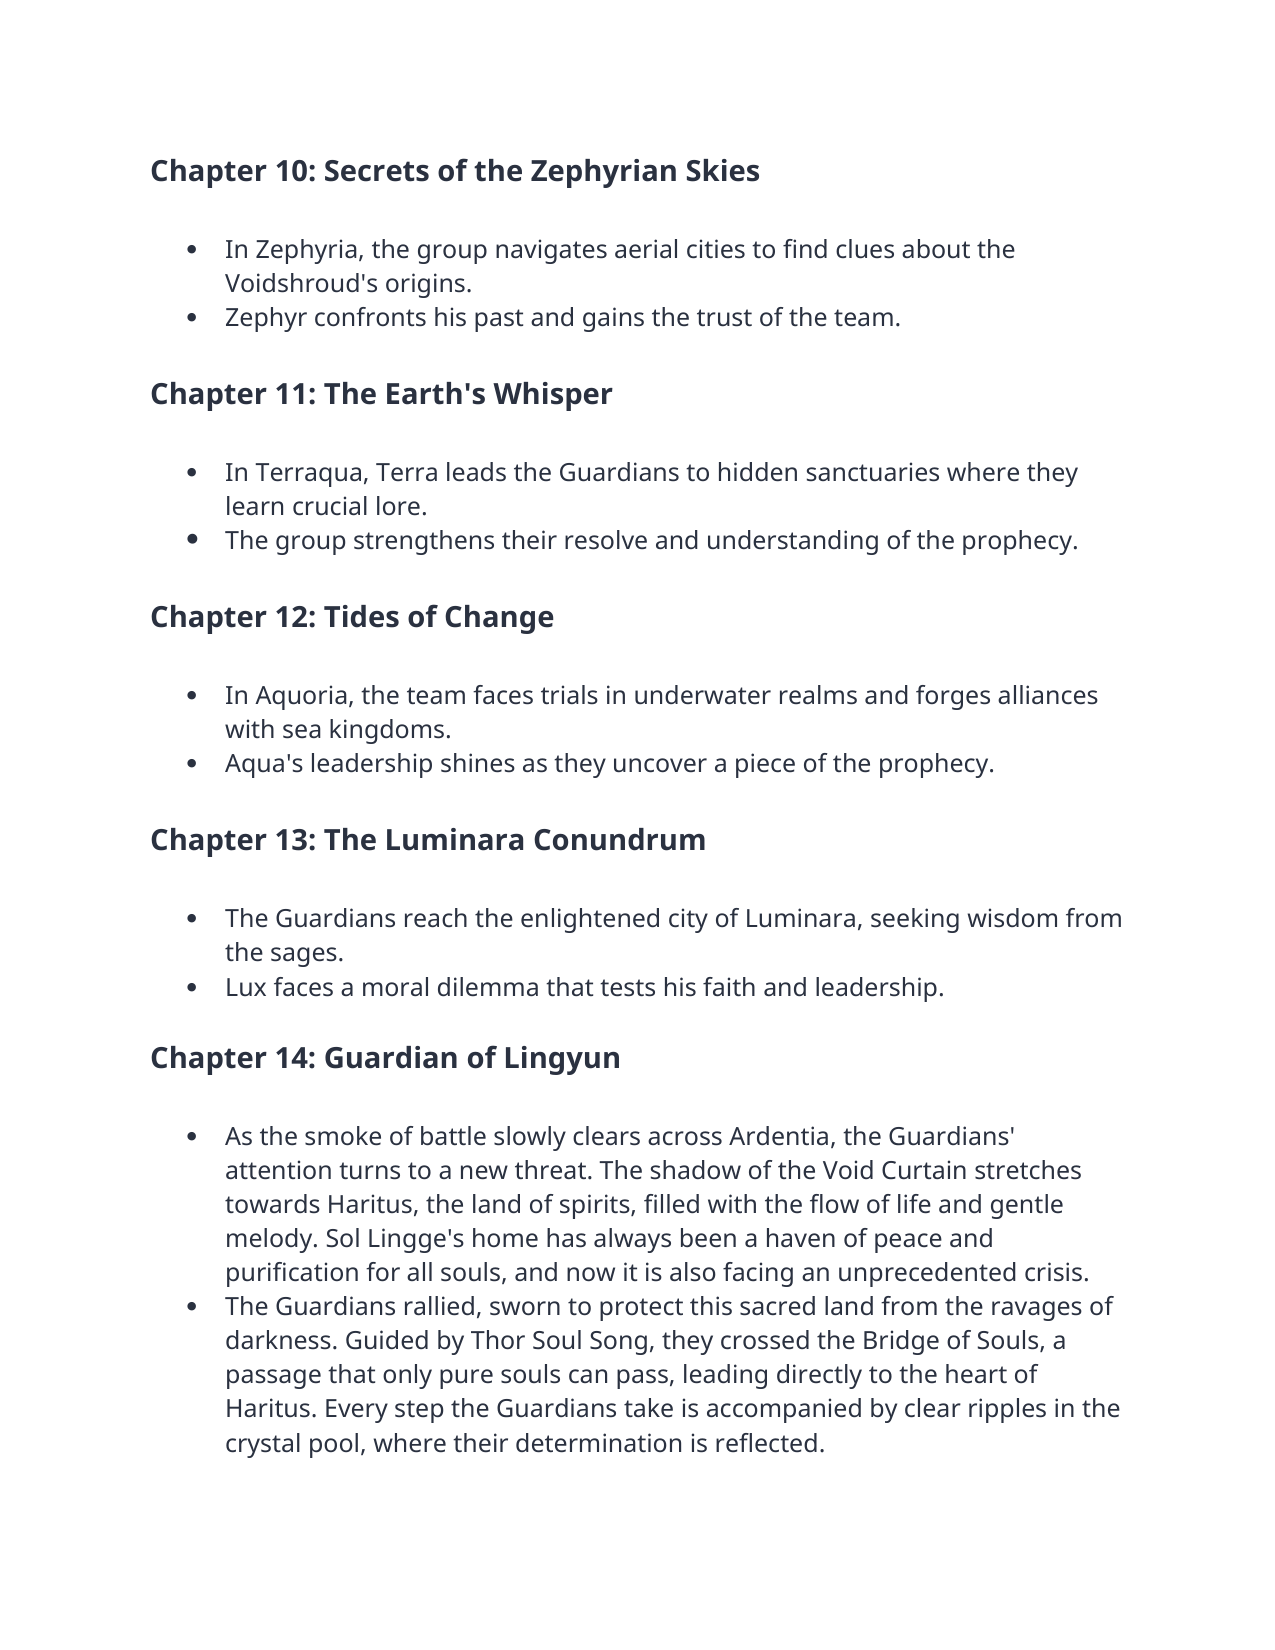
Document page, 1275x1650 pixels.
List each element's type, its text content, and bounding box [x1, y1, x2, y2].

list In Aquoria, the team faces trials in underwater realms and forges alliances with sea kingdoms. [187, 678, 1125, 746]
list In Terraqua, Terra leads the Guardians to hidden sanctuaries where they learn crucial lore. [187, 454, 1125, 523]
list The Guardians rallied, sworn to protect this sacred land from the ravages of darkness. Guided by Thor Soul Song, they crossed the Bridge of Souls, a passage that only pure souls can pass, leading directly to the heart of Haritus. Every step the Guardians take is accompanied by clear ripples in the crystal pool, where their determination is reflected. [187, 1289, 1125, 1459]
text Chapter 10: Secrets of the Zephyrian Skies [150, 150, 1125, 190]
list Lux faces a moral dilemma that tests his faith and leadership. [187, 969, 1125, 1003]
list The Guardians reach the enlightened city of Luminara, seeking wisdom from the sages. [187, 901, 1125, 969]
list As the smoke of battle slowly clears across Ardentia, the Guardians' attention turns to a new threat. The shadow of the Void Curtain stretches towards Haritus, the land of spirits, filled with the flow of life and gentle melody. Sol Lingge's home has always been a haven of peace and purification for all souls, and now it is also facing an unprecedented crisis. [187, 1119, 1125, 1289]
list In Zephyria, the group navigates aerial cities to find clues about the Voidshroud's origins. [187, 231, 1125, 299]
text Chapter 14: Guardian of Lingyun [150, 1037, 1125, 1077]
list Zephyr confronts his past and gains the trust of the team. [187, 299, 1125, 333]
list The group strengthens their resolve and understanding of the prophecy. [187, 523, 1125, 557]
text Chapter 12: Tides of Change [150, 596, 1125, 636]
text Chapter 13: The Luminara Conundrum [150, 820, 1125, 859]
list Aqua's leadership shines as they uncover a piece of the prophecy. [187, 746, 1125, 780]
text Chapter 11: The Earth's Whisper [150, 373, 1125, 413]
